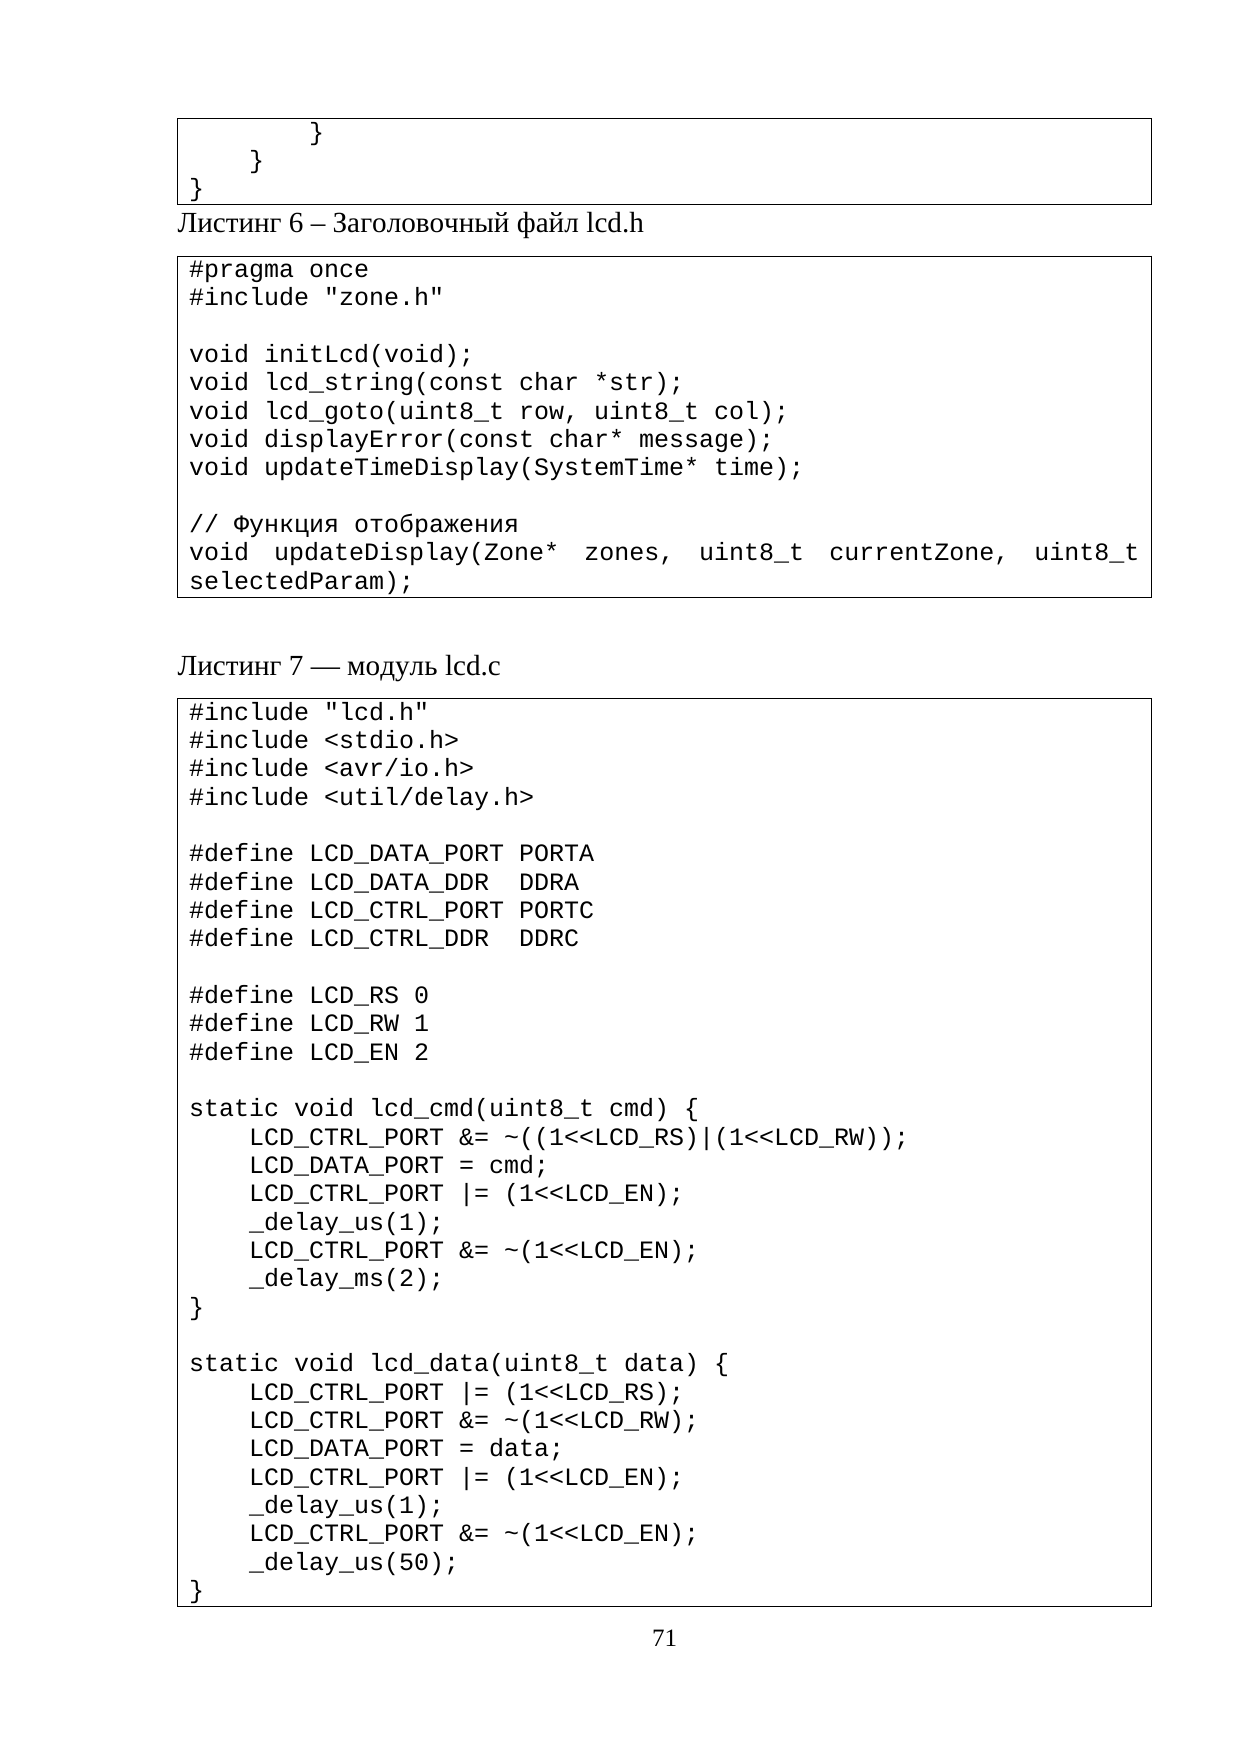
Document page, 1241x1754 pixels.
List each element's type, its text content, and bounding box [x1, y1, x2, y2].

text Листинг 7 — модуль lcd.c [177, 648, 1152, 681]
text Листинг 6 – Заголовочный файл lcd.h [177, 205, 1152, 239]
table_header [178, 699, 1151, 1606]
table_header #pragma once #include "zone.h" void initLcd(void); void lcd_string(const char *str); void lcd_goto(uint8_t row, uint8_t col); void displayError(const char* message); void updateTimeDisplay(SystemTime* time); // Функция отображения void updateDisplay(Zone* zones, uint8_t currentZone, uint8_t selectedParam); [178, 257, 1151, 597]
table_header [178, 119, 1151, 204]
